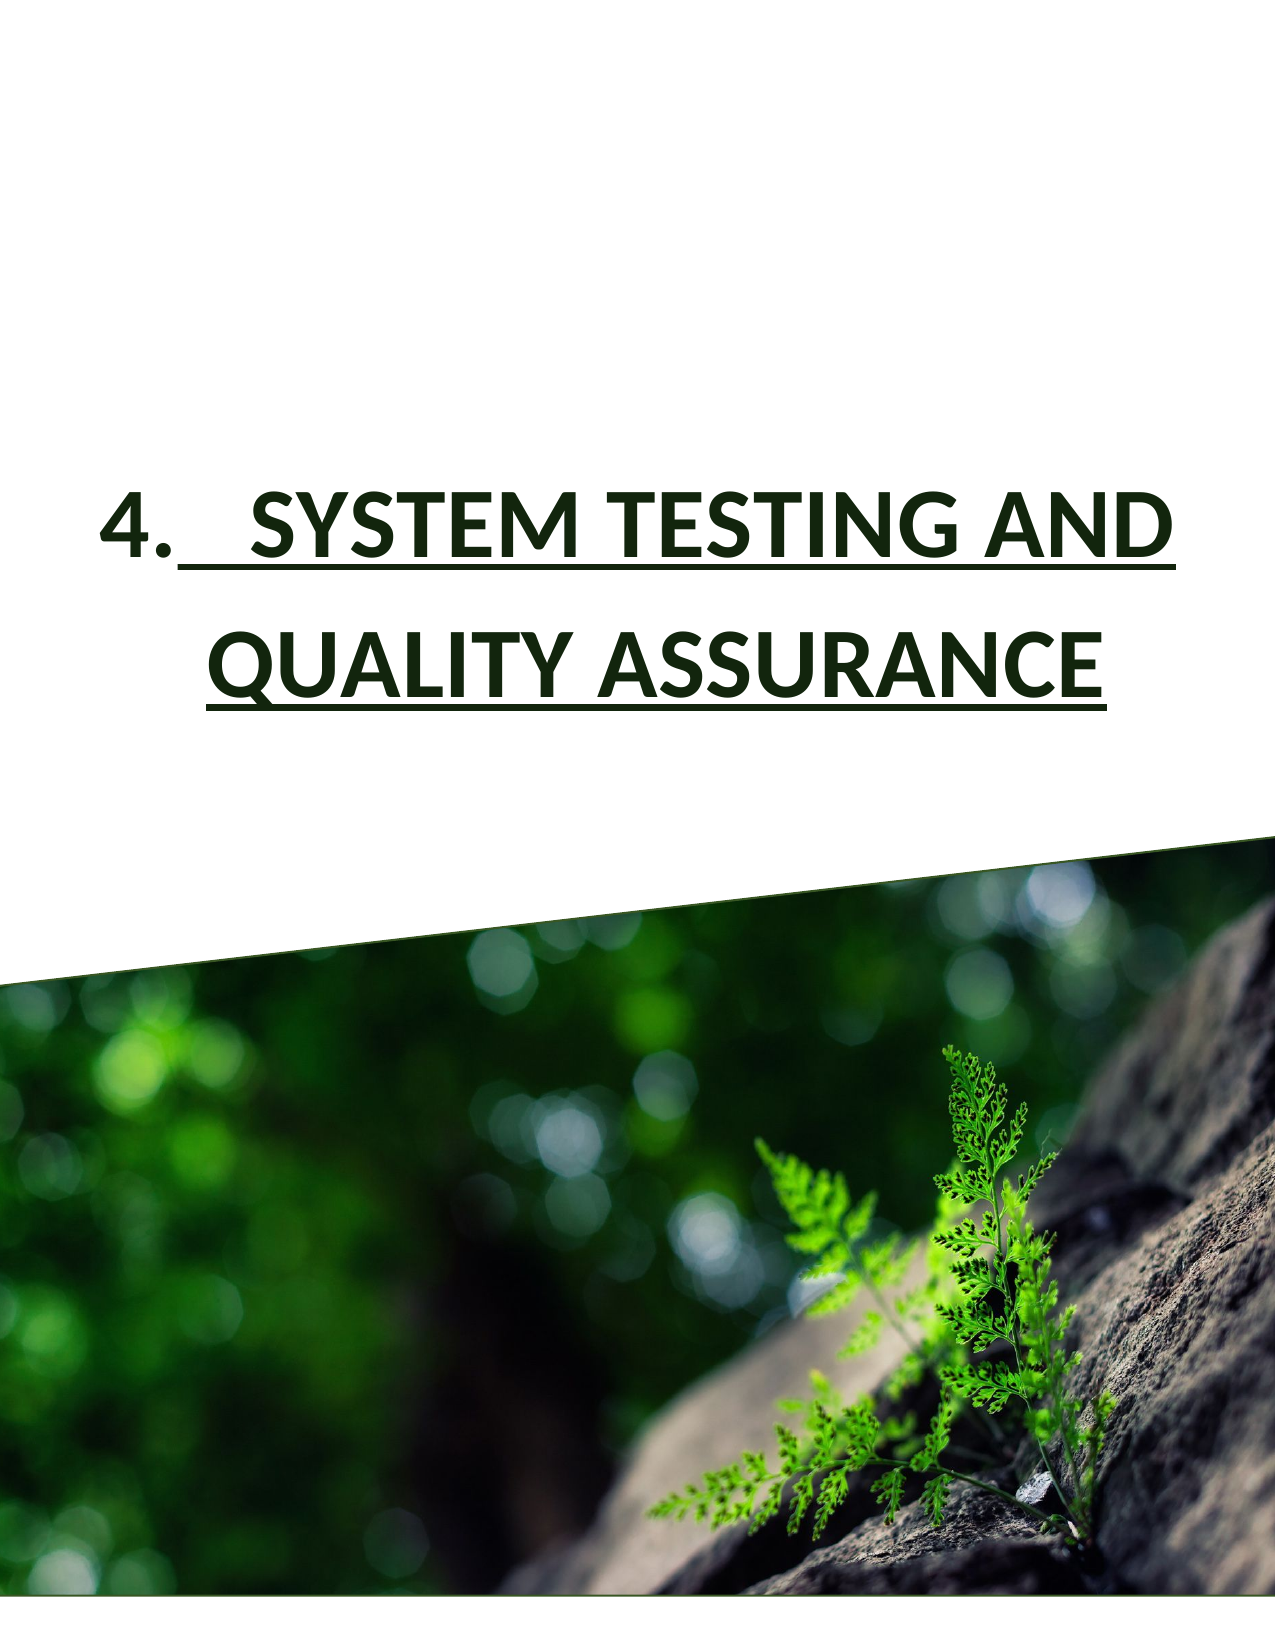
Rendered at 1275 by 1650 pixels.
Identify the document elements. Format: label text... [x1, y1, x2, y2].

subtitle SYSTEM TESTING AND QUALITY ASSURANCE [75, 460, 1200, 723]
picture [0, 839, 1275, 1594]
